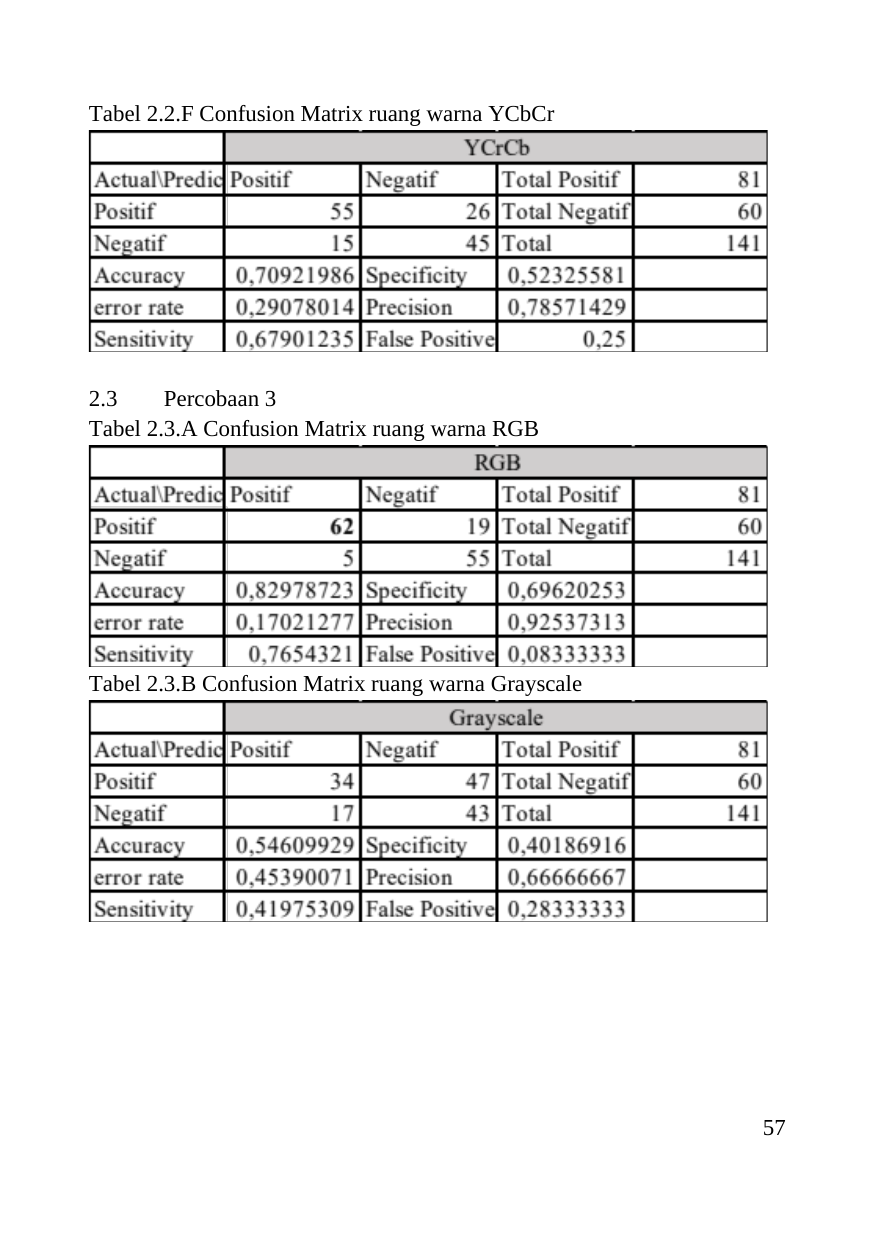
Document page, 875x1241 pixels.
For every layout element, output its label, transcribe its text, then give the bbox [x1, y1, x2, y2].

list Percobaan 3 [89, 385, 785, 412]
list Tabel 2.2.F Confusion Matrix ruang warna YCbCr [89, 100, 785, 127]
list Tabel 2.3.B Confusion Matrix ruang warna Grayscale [89, 670, 785, 697]
list Tabel 2.3.A Confusion Matrix ruang warna RGB [89, 416, 785, 442]
